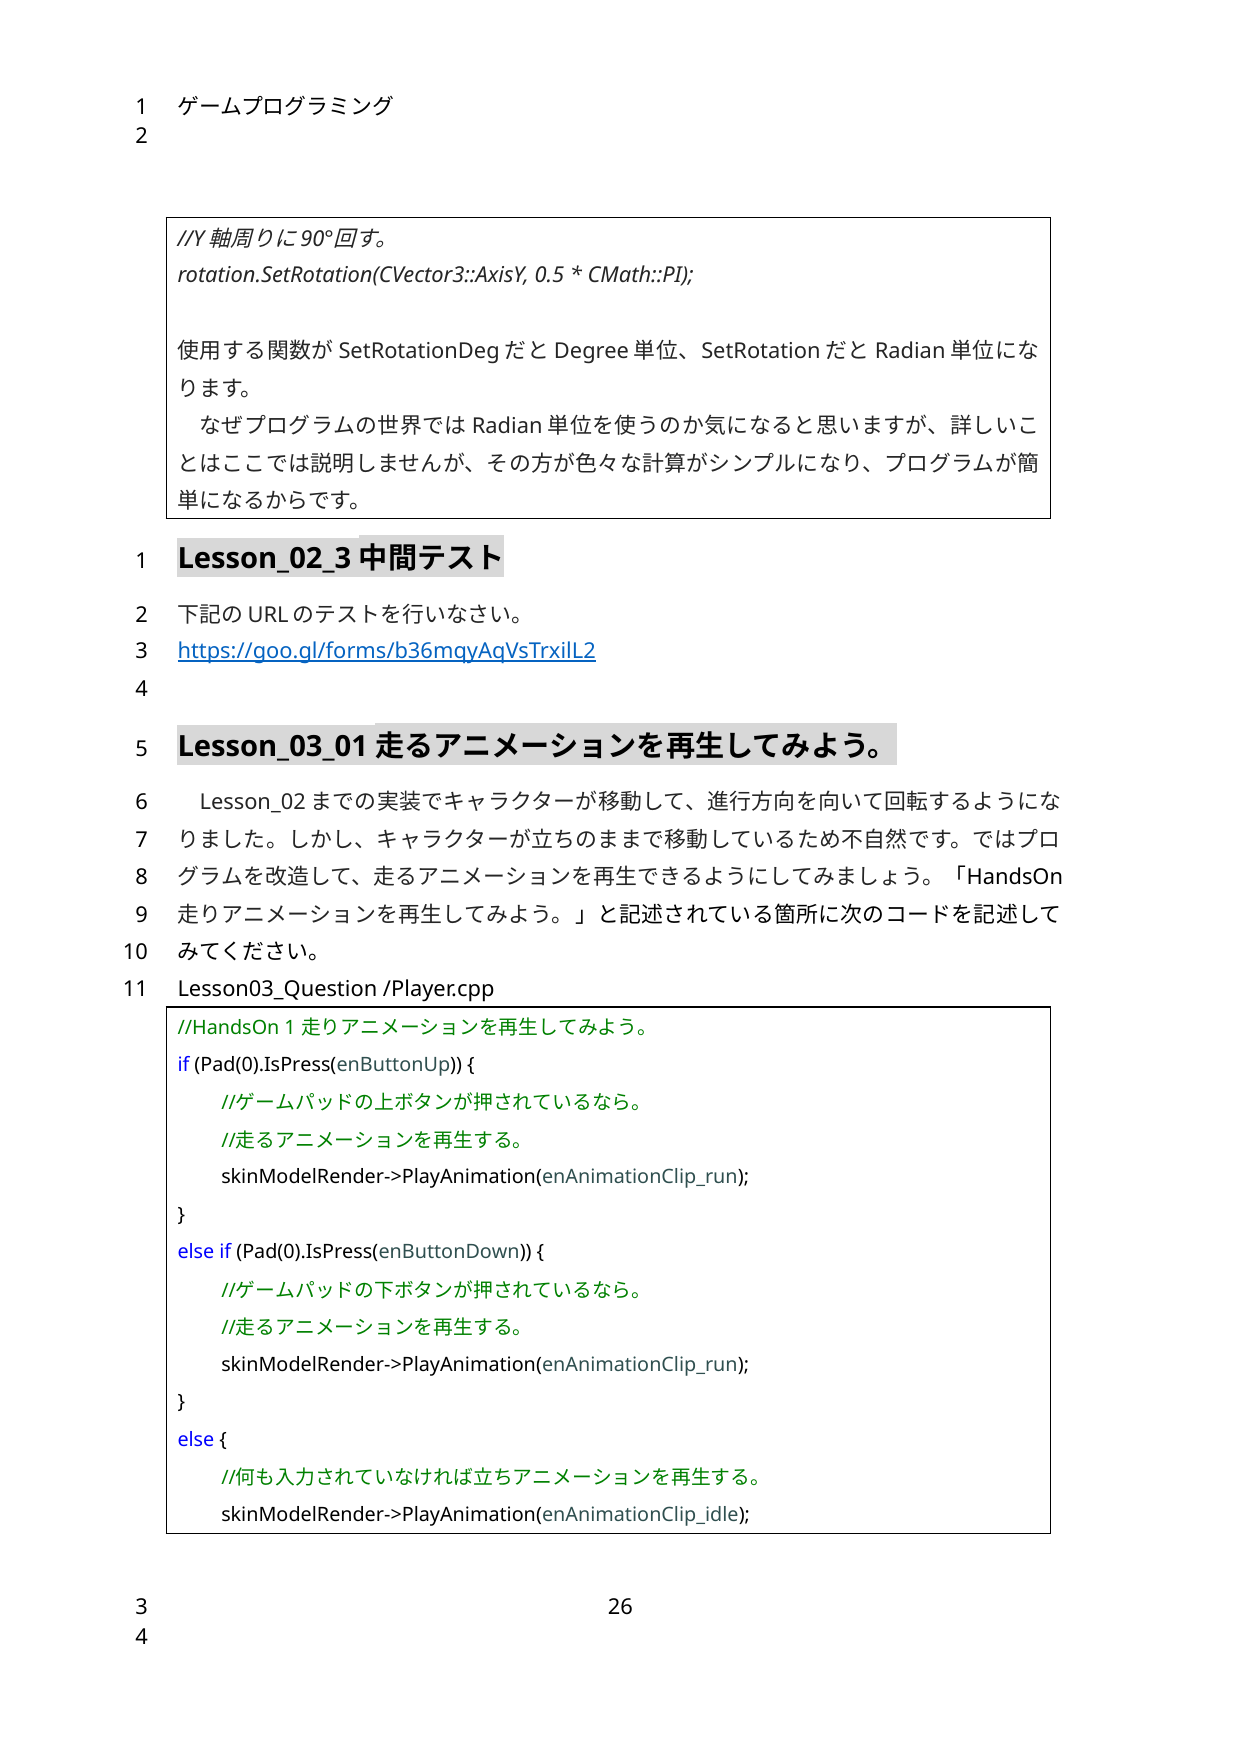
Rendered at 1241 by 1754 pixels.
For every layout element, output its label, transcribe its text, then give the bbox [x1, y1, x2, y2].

text https://goo.gl/forms/b36mqyAqVsTrxilL2 [177, 631, 1063, 669]
text Lesson03_Question /Player.cpp [177, 969, 1063, 1006]
text 下記のURLのテストを行いなさい。 [177, 594, 1063, 631]
subtitle Lesson_02_3 中間テスト [177, 519, 1063, 594]
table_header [167, 218, 1050, 518]
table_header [167, 1008, 1050, 1532]
text Lesson_02までの実装でキャラクターが移動して、進行方向を向いて回転するようになりました。しかし、キャラクターが立ちのままで移動しているため不自然です。ではプログラムを改造して、走るアニメーションを再生できるようにしてみましょう。「HandsOn走りアニメーションを再生してみよう。」と記述されている箇所に次のコードを記述してみてください。 [177, 781, 1063, 969]
subtitle Lesson_03_01 走るアニメーションを再生してみよう。 [177, 706, 1063, 781]
